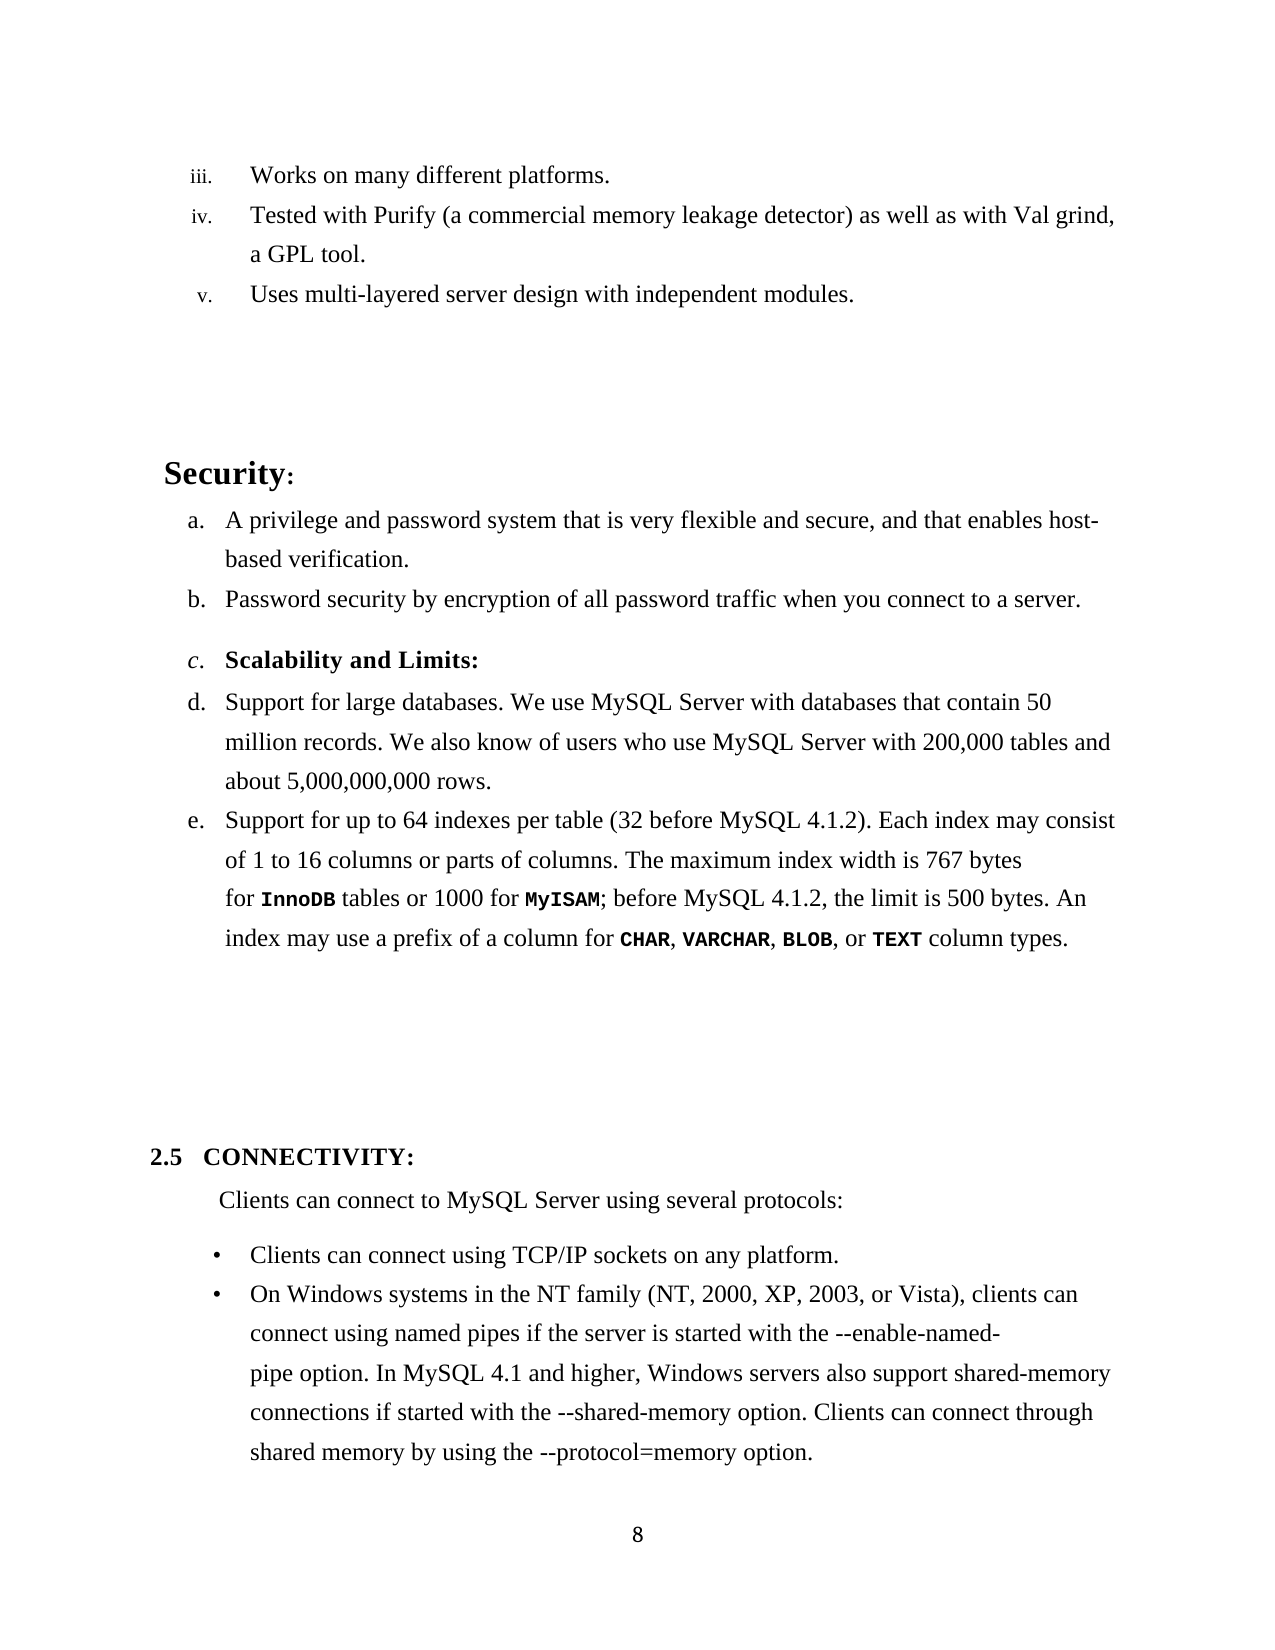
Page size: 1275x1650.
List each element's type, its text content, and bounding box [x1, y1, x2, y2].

list Support for up to 64 indexes per table (32 before MySQL 4.1.2). Each index may consist of 1 to 16 columns or parts of columns. The maximum index width is 767 bytes for InnoDB tables or 1000 for MyISAM; before MySQL 4.1.2, the limit is 500 bytes. An index may use a prefix of a column for CHAR, VARCHAR, BLOB, or TEXT column types. [187, 795, 1119, 952]
text Clients can connect to MySQL Server using several protocols: [150, 1174, 1119, 1213]
subtitle 2.5 CONNECTIVITY: [150, 1132, 1125, 1171]
subtitle Security: [150, 452, 1125, 491]
list Tested with Purify (a commercial memory leakage detector) as well as with Val grind, a GPL tool. [212, 189, 1119, 268]
list Uses multi-layered server design with independent modules. [212, 268, 1119, 307]
list Clients can connect using TCP/IP sockets on any platform. [212, 1229, 1119, 1268]
subtitle Scalability and Limits: [187, 634, 1125, 674]
list A privilege and password system that is very flexible and secure, and that enables host-based verification. [187, 494, 1119, 573]
list On Windows systems in the NT family (NT, 2000, XP, 2003, or Vista), clients can connect using named pipes if the server is started with the --enable-named-pipe option. In MySQL 4.1 and higher, Windows servers also support shared-memory connections if started with the --shared-memory option. Clients can connect through shared memory by using the --protocol=memory option. [212, 1268, 1119, 1465]
list Works on many different platforms. [212, 150, 1119, 189]
list Password security by encryption of all password traffic when you connect to a server. [187, 573, 1119, 612]
list Support for large databases. We use MySQL Server with databases that contain 50 million records. We also know of users who use MySQL Server with 200,000 tables and about 5,000,000,000 rows. [187, 677, 1119, 795]
